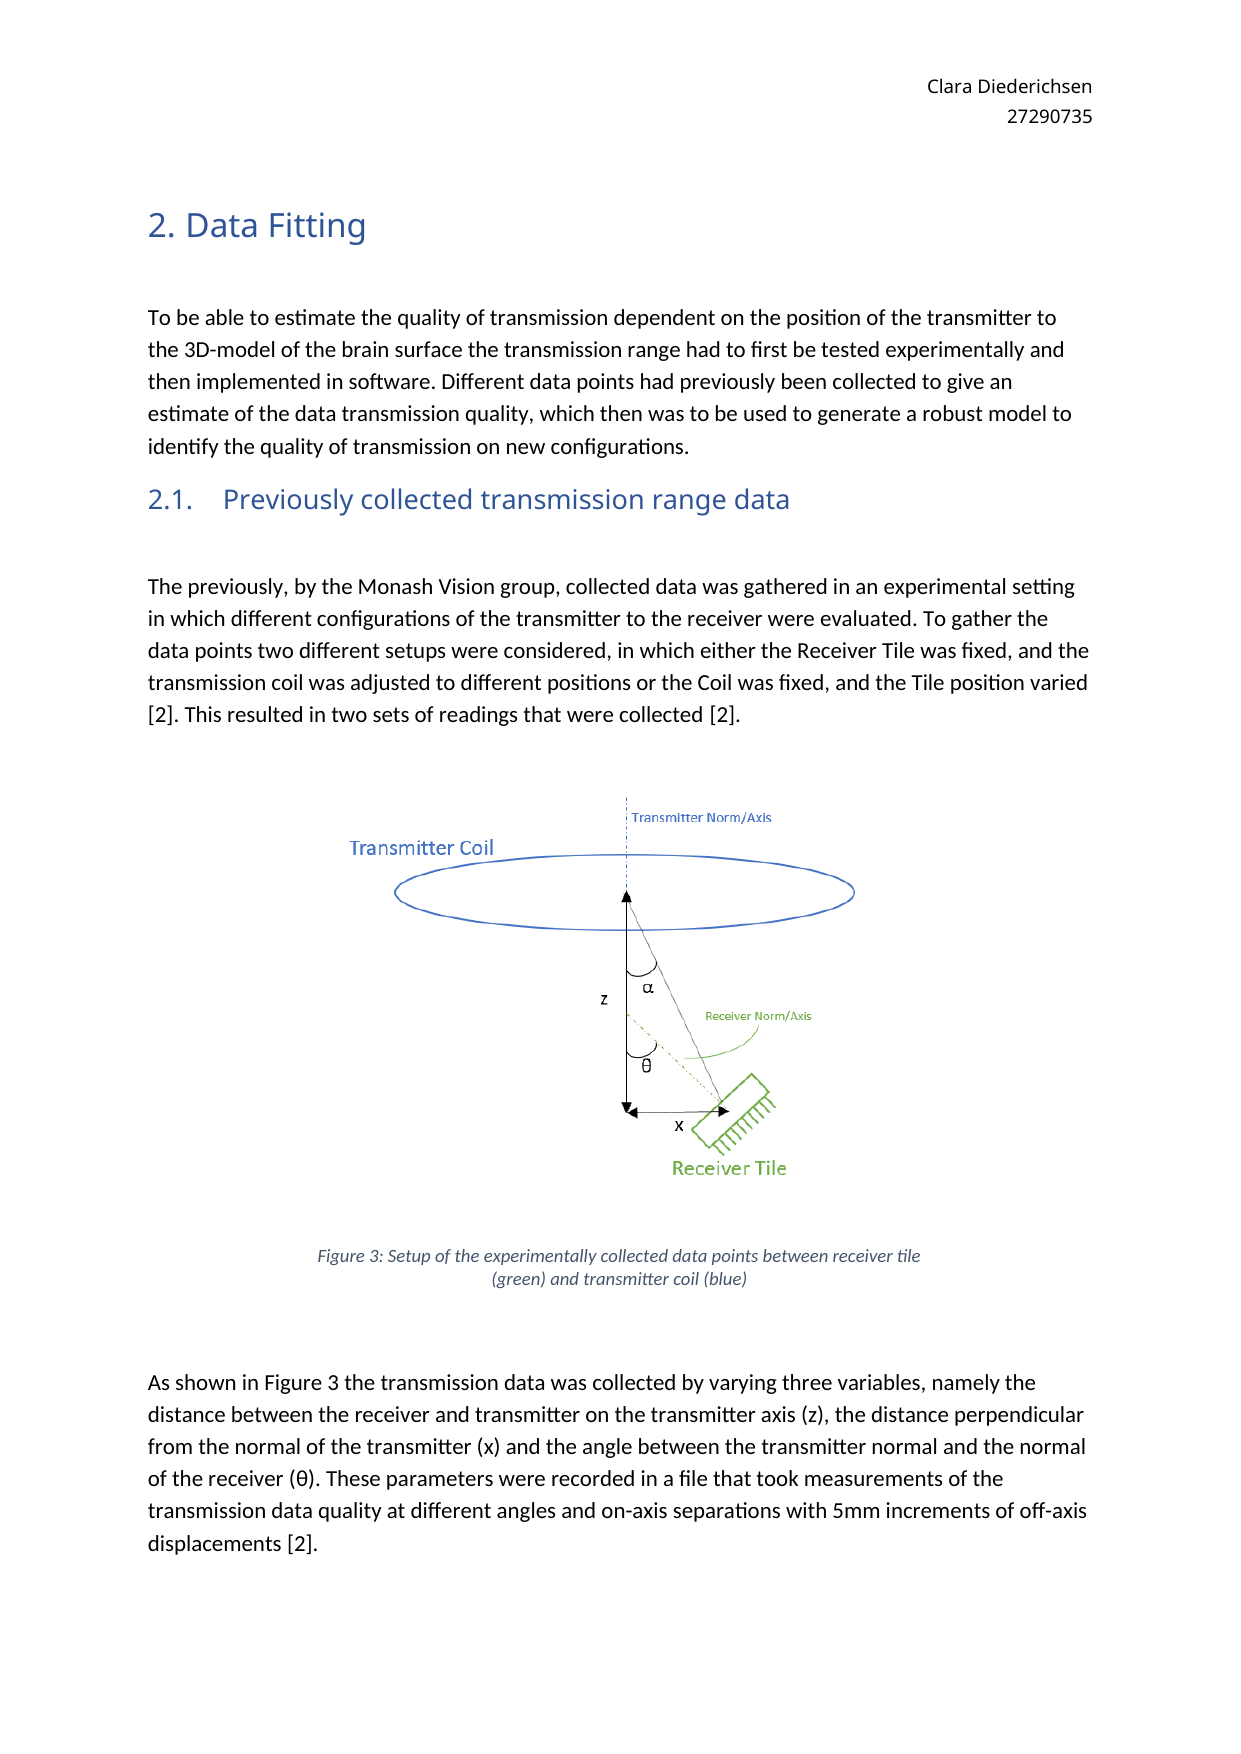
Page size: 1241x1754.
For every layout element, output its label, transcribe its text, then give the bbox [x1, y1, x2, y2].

picture [312, 740, 928, 1235]
subtitle Previously collected transmission range data [148, 481, 1093, 517]
text The previously, by the Monash Vision group, collected data was gathered in an experimental setting in which different configurations of the transmitter to the receiver were evaluated. To gather the data points two different setups were considered, in which either the Receiver Tile was fixed, and the transmission coil was adjusted to different positions or the Coil was fixed, and the Tile position varied . This resulted in two sets of readings that were collected . [148, 572, 1093, 729]
subtitle Data Fitting [148, 202, 1093, 247]
text To be able to estimate the quality of transmission dependent on the position of the transmitter to the 3D-model of the brain surface the transmission range had to first be tested experimentally and then implemented in software. Different data points had previously been collected to give an estimate of the data transmission quality, which then was to be used to generate a robust model to identify the quality of transmission on new configurations. [148, 303, 1093, 460]
